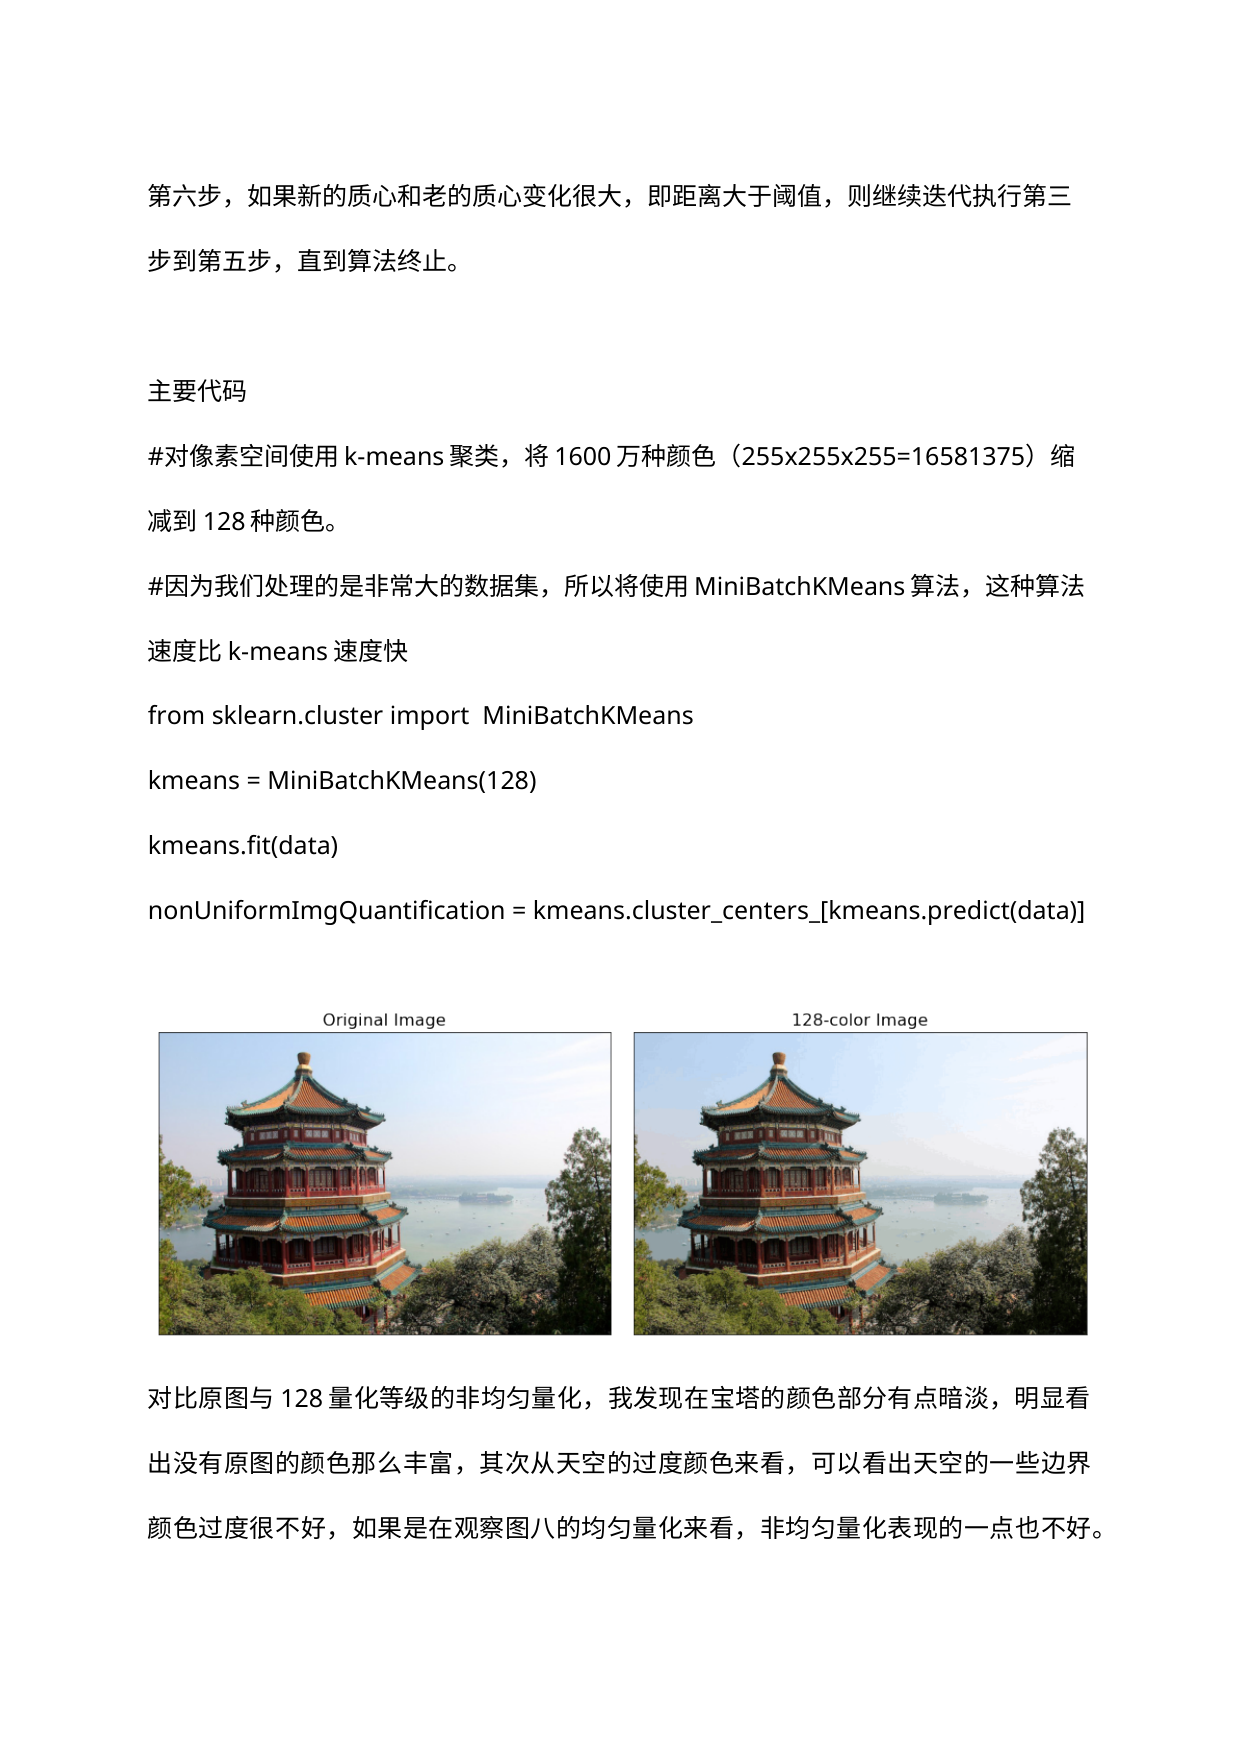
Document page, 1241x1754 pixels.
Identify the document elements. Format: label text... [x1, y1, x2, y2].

text #因为我们处理的是非常大的数据集，所以将使用MiniBatchKMeans算法，这种算法速度比k-means速度快 [148, 552, 1092, 682]
text kmeans = MiniBatchKMeans(128) [148, 747, 1092, 812]
picture [147, 1007, 1093, 1346]
text kmeans.fit(data) [148, 812, 1092, 877]
text nonUniformImgQuantification = kmeans.cluster_centers_[kmeans.predict(data)] [148, 877, 1092, 942]
text #对像素空间使用k-means聚类，将1600万种颜色（255x255x255=16581375）缩减到128种颜色。 [148, 422, 1092, 552]
text 主要代码 [148, 357, 1092, 422]
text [148, 1364, 1092, 1559]
text from sklearn.cluster import MiniBatchKMeans [148, 682, 1092, 747]
text 第六步，如果新的质心和老的质心变化很大，即距离大于阈值，则继续迭代执行第三步到第五步，直到算法终止。 [148, 162, 1092, 292]
